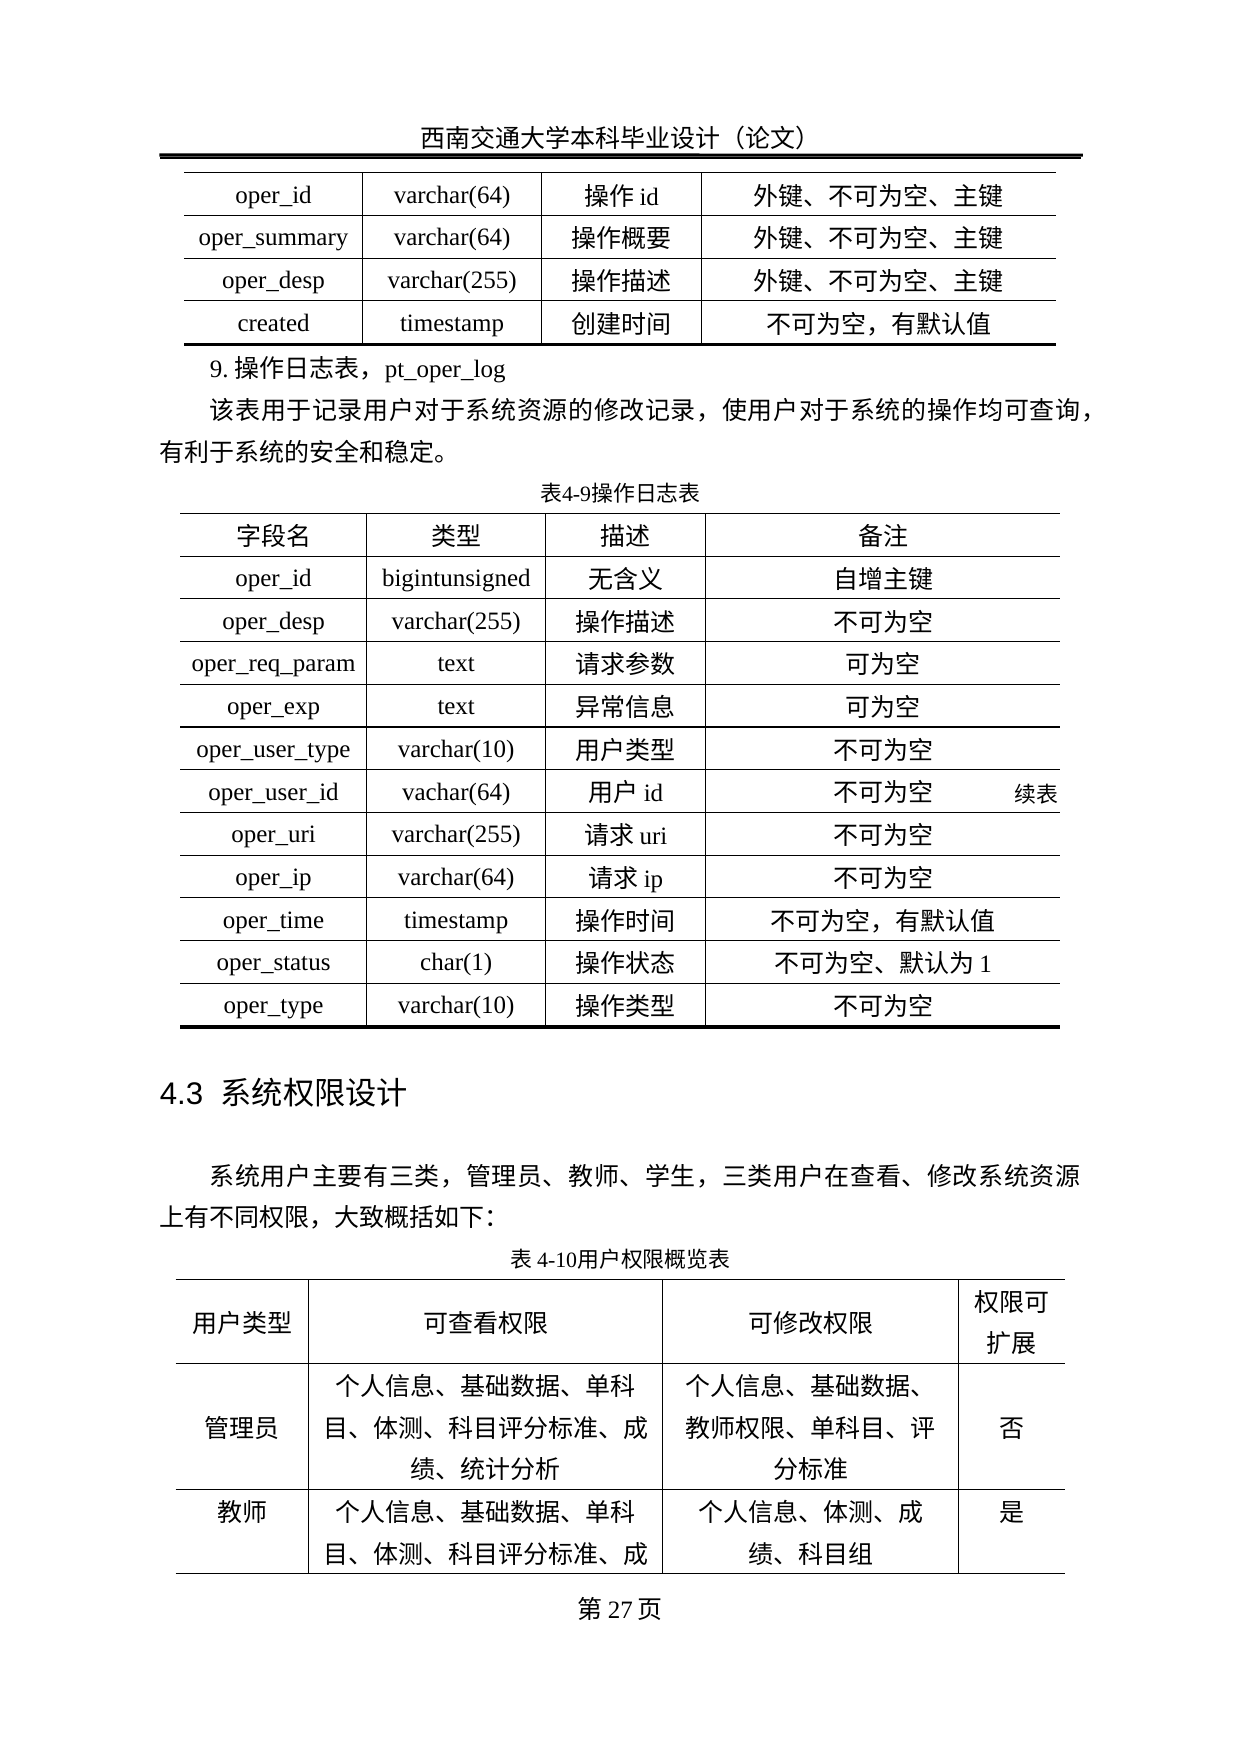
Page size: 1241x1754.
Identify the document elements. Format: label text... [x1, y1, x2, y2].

table_cell 请求uri [546, 813, 705, 854]
table_cell 个人信息、基础数据、单科目、体测、科目评分标准、成绩、统计分析 [309, 1364, 662, 1489]
table_cell 外键、不可为空、主键 [702, 173, 1056, 215]
table_cell oper_desp [184, 259, 362, 300]
table_cell oper_status [180, 941, 366, 983]
table_cell 不可为空 [706, 856, 1060, 897]
table_cell 管理员 [176, 1364, 308, 1489]
table_cell 无含义 [546, 557, 705, 598]
table_cell bigintunsigned [367, 557, 545, 598]
table_cell oper_user_type [180, 728, 366, 769]
table_cell varchar(64) [367, 856, 545, 897]
table_cell varchar(10) [367, 728, 545, 769]
text 表 4-10用户权限概览表 [159, 1237, 1081, 1278]
table_header 备注 [706, 514, 1060, 556]
table_cell 异常信息 [546, 685, 705, 726]
table_cell 操作描述 [546, 599, 705, 641]
table_cell text [367, 642, 545, 684]
table_cell 请求ip [546, 856, 705, 897]
table_cell text [367, 685, 545, 726]
table_cell oper_user_id [180, 770, 366, 812]
table_cell 自增主键 [706, 557, 1060, 598]
table_cell 是 [959, 1490, 1065, 1573]
table_header 可查看权限 [309, 1280, 662, 1363]
table_header 字段名 [180, 514, 366, 556]
table_cell 个人信息、体测、成绩、科目组 [663, 1490, 958, 1573]
table_cell 操作类型 [546, 984, 705, 1025]
table_cell varchar(255) [367, 813, 545, 854]
table_cell 不可为空 [706, 728, 1060, 769]
table_cell varchar(64) [363, 216, 541, 258]
table_cell 用户id [546, 770, 705, 812]
list 操作日志表，pt_oper_log [159, 346, 1081, 388]
table_cell oper_type [180, 984, 366, 1025]
text 系统用户主要有三类，管理员、教师、学生，三类用户在查看、修改系统资源上有不同权限，大致概括如下： [159, 1153, 1081, 1237]
table_header 类型 [367, 514, 545, 556]
text 该表用于记录用户对于系统资源的修改记录，使用户对于系统的操作均可查询，有利于系统的安全和稳定。 [159, 388, 1081, 471]
table_cell 不可为空，有默认值 [706, 898, 1060, 940]
table_cell varchar(255) [367, 599, 545, 641]
table_cell oper_desp [180, 599, 366, 641]
table_cell 外键、不可为空、主键 [702, 259, 1056, 300]
table_cell timestamp [367, 898, 545, 940]
table_cell timestamp [363, 301, 541, 343]
table_cell 否 [959, 1364, 1065, 1489]
table_cell vachar(64) [367, 770, 545, 812]
table_cell 操作概要 [542, 216, 701, 258]
subtitle 系统权限设计 [159, 1049, 1081, 1133]
table_cell varchar(64) [363, 173, 541, 215]
table_cell 不可为空 [706, 599, 1060, 641]
table_cell 创建时间 [542, 301, 701, 343]
table_cell 操作时间 [546, 898, 705, 940]
table_cell oper_id [180, 557, 366, 598]
table_cell oper_time [180, 898, 366, 940]
table_cell 不可为空 [706, 770, 1060, 812]
table_cell 不可为空 [706, 984, 1060, 1025]
table_cell 不可为空、默认为1 [706, 941, 1060, 983]
table_cell 个人信息、基础数据、单科目、体测、科目评分标准、成绩、统计分析、科目组 [309, 1490, 662, 1573]
table_cell created [184, 301, 362, 343]
text 表4-9操作日志表 [159, 471, 1081, 513]
table_cell oper_uri [180, 813, 366, 854]
table_cell 操作id [542, 173, 701, 215]
table_cell oper_req_param [180, 642, 366, 684]
table_cell 外键、不可为空、主键 [702, 216, 1056, 258]
table_header 用户类型 [176, 1280, 308, 1363]
table_cell 可为空 [706, 642, 1060, 684]
table_cell 不可为空 [706, 813, 1060, 854]
table_cell varchar(255) [363, 259, 541, 300]
table_cell 用户类型 [546, 728, 705, 769]
table_cell 请求参数 [546, 642, 705, 684]
table_header 描述 [546, 514, 705, 556]
table_cell oper_exp [180, 685, 366, 726]
table_cell 操作描述 [542, 259, 701, 300]
table_cell 个人信息、基础数据、教师权限、单科目、评分标准 [663, 1364, 958, 1489]
table_cell oper_ip [180, 856, 366, 897]
table_cell 不可为空，有默认值 [702, 301, 1056, 343]
table_cell char(1) [367, 941, 545, 983]
table_header 权限可扩展 [959, 1280, 1065, 1363]
table_header 可修改权限 [663, 1280, 958, 1363]
table_cell oper_summary [184, 216, 362, 258]
table_cell 可为空 [706, 685, 1060, 726]
table_cell 操作状态 [546, 941, 705, 983]
table_cell 教师 [176, 1490, 308, 1573]
table_cell oper_id [184, 173, 362, 215]
table_cell varchar(10) [367, 984, 545, 1025]
